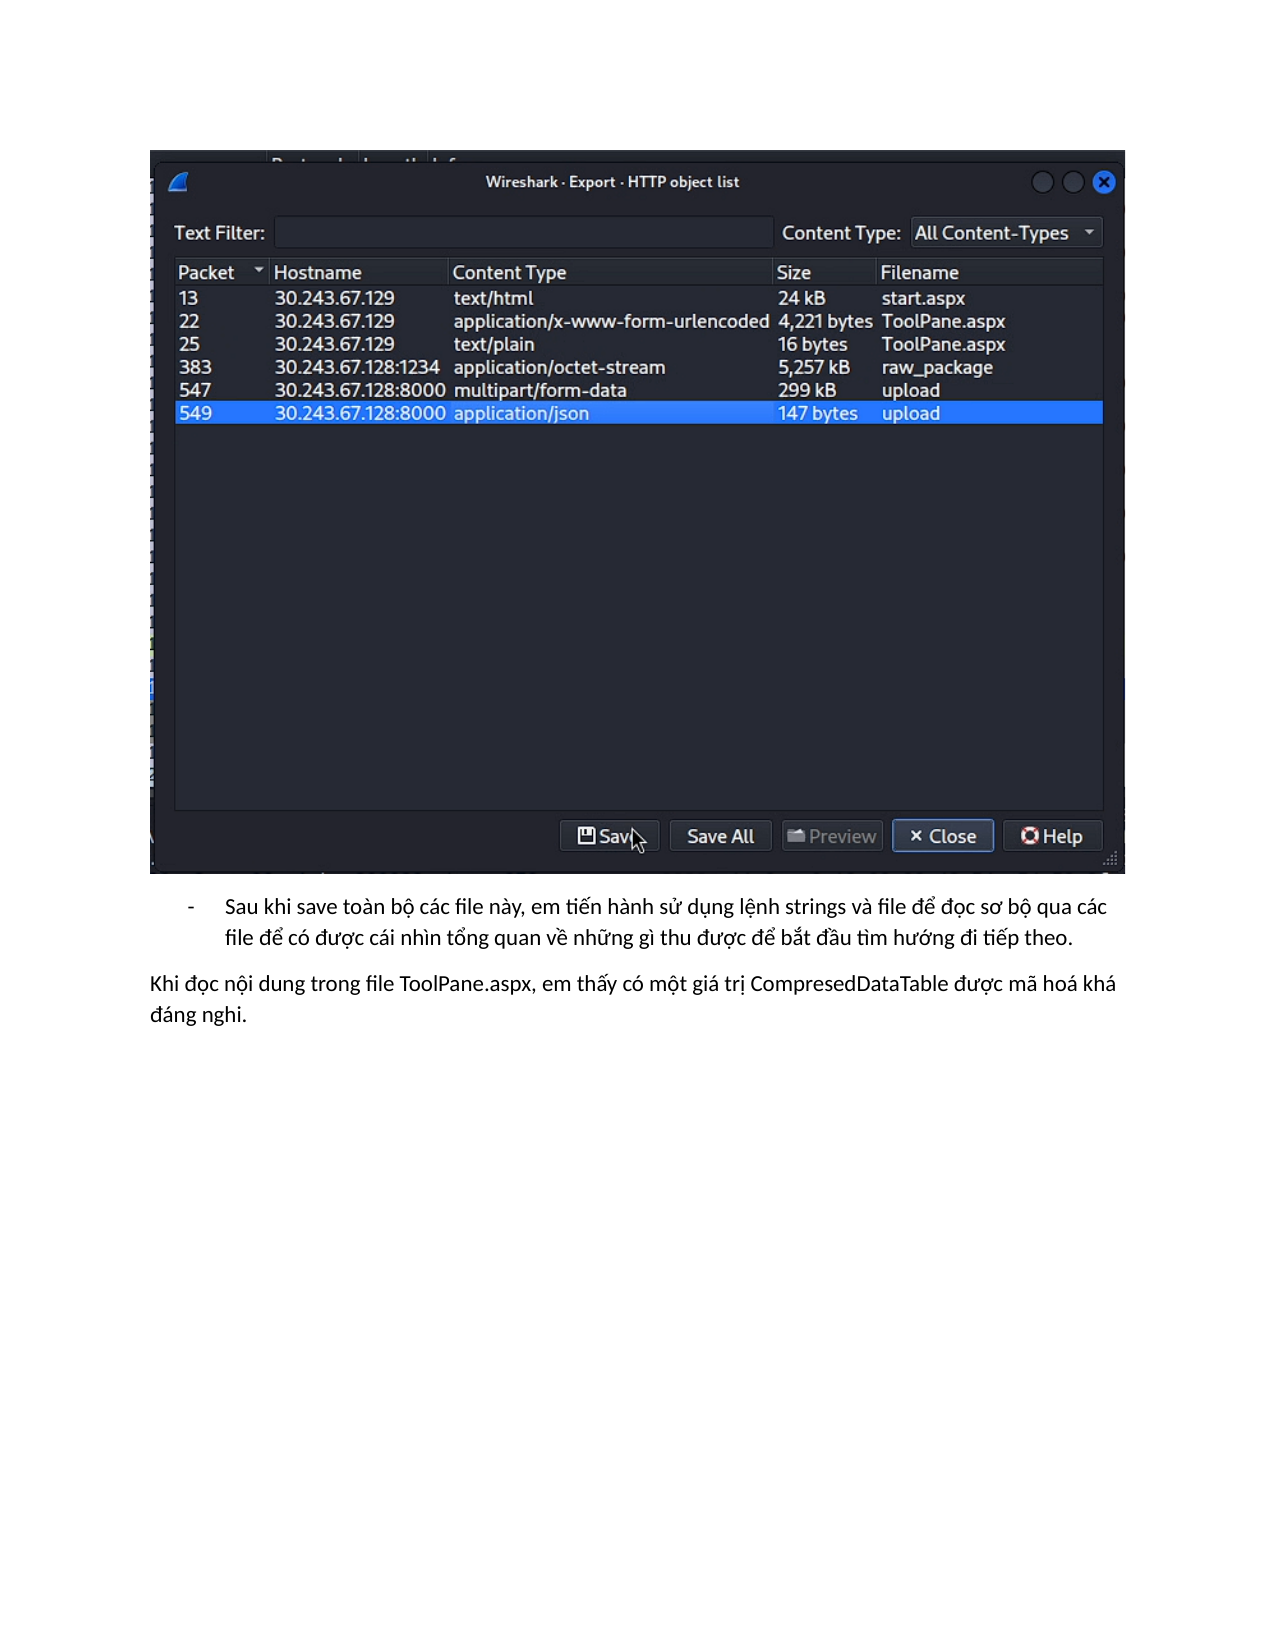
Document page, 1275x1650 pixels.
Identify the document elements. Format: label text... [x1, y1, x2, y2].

text Khi đọc nội dung trong file ToolPane.aspx, em thấy có một giá trị CompresedDataTable được mã hoá khá đáng nghi. [150, 969, 1125, 1028]
picture [150, 150, 1125, 874]
list Sau khi save toàn bộ các file này, em tiến hành sử dụng lệnh strings và file để đọc sơ bộ qua các file để có được cái nhìn tổng quan về những gì thu được để bắt đầu tìm hướng đi tiếp theo. [187, 892, 1125, 951]
